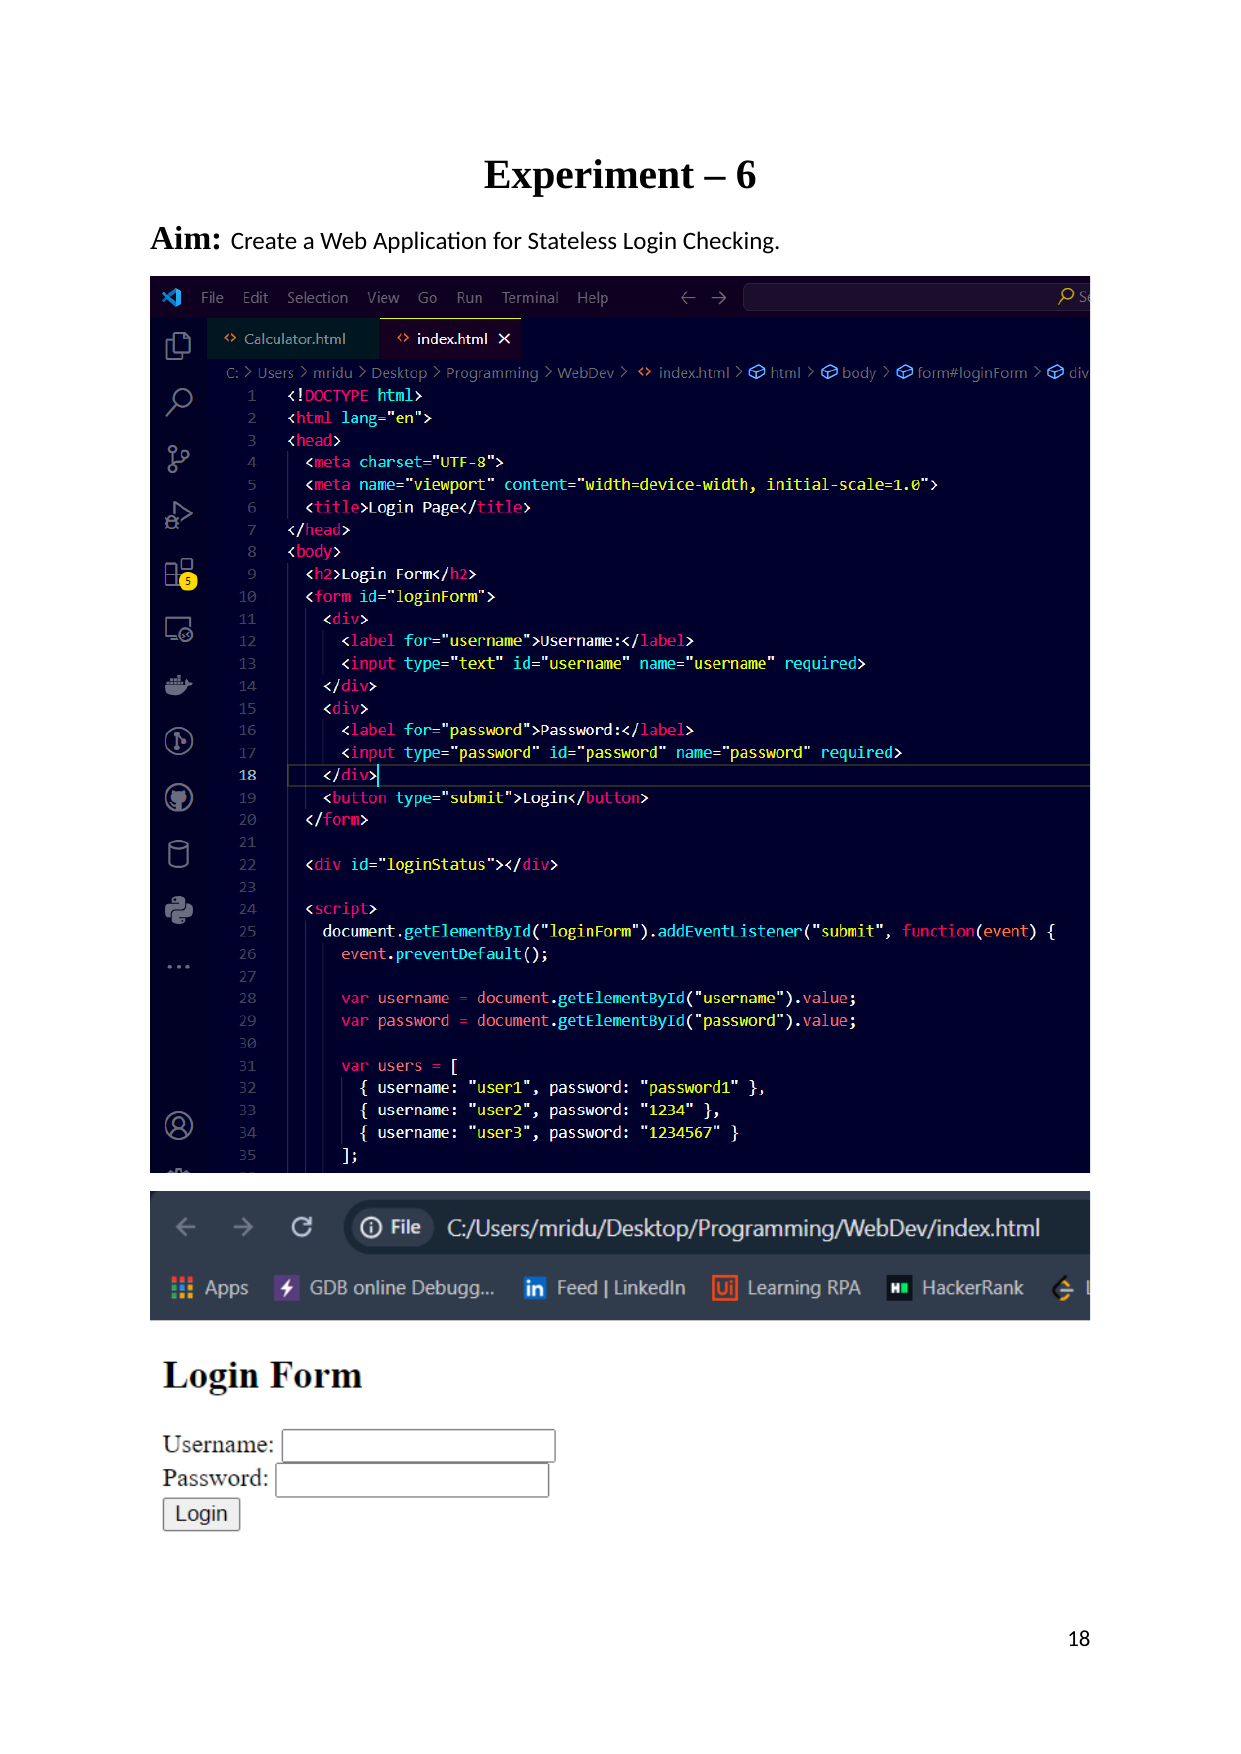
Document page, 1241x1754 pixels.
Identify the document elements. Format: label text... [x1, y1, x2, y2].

text Experiment – 6 [150, 150, 1090, 198]
picture [150, 276, 1091, 1173]
text Aim: Create a Web Application for Stateless Login Checking. [150, 218, 1090, 257]
picture [150, 1191, 1091, 1600]
